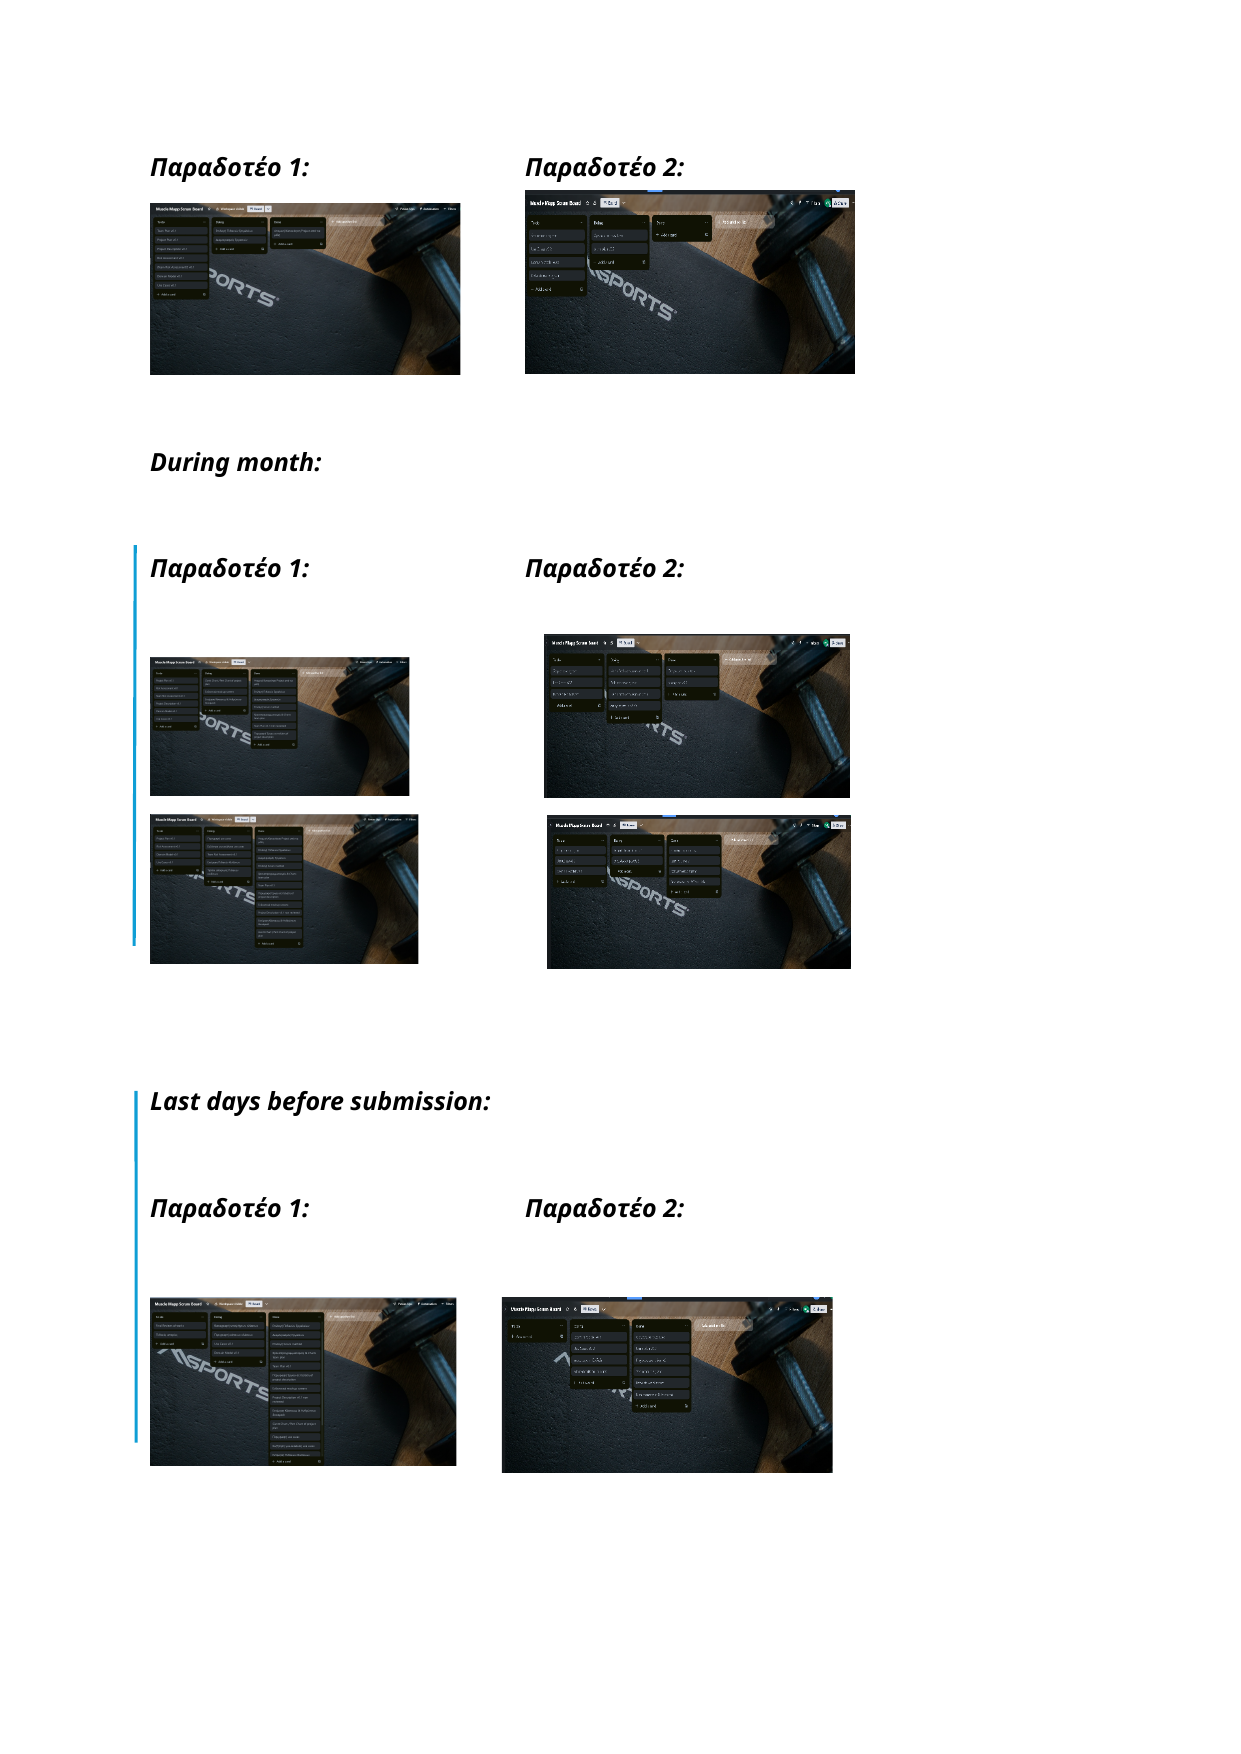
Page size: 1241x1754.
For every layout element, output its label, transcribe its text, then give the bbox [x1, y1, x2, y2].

text Last days before submission: [150, 1083, 1090, 1117]
picture [150, 657, 410, 796]
picture [150, 203, 461, 375]
picture [544, 634, 850, 798]
picture [150, 814, 419, 964]
picture [525, 190, 855, 374]
picture [501, 1297, 833, 1473]
picture [547, 815, 851, 969]
text Παραδοτέο 1: Παραδοτέο 2: [150, 150, 1090, 184]
picture [150, 1297, 457, 1466]
text During month: [150, 444, 1090, 478]
text Παραδοτέο 1: Παραδοτέο 2: [150, 551, 1090, 585]
text Παραδοτέο 1: Παραδοτέο 2: [150, 1190, 1090, 1224]
